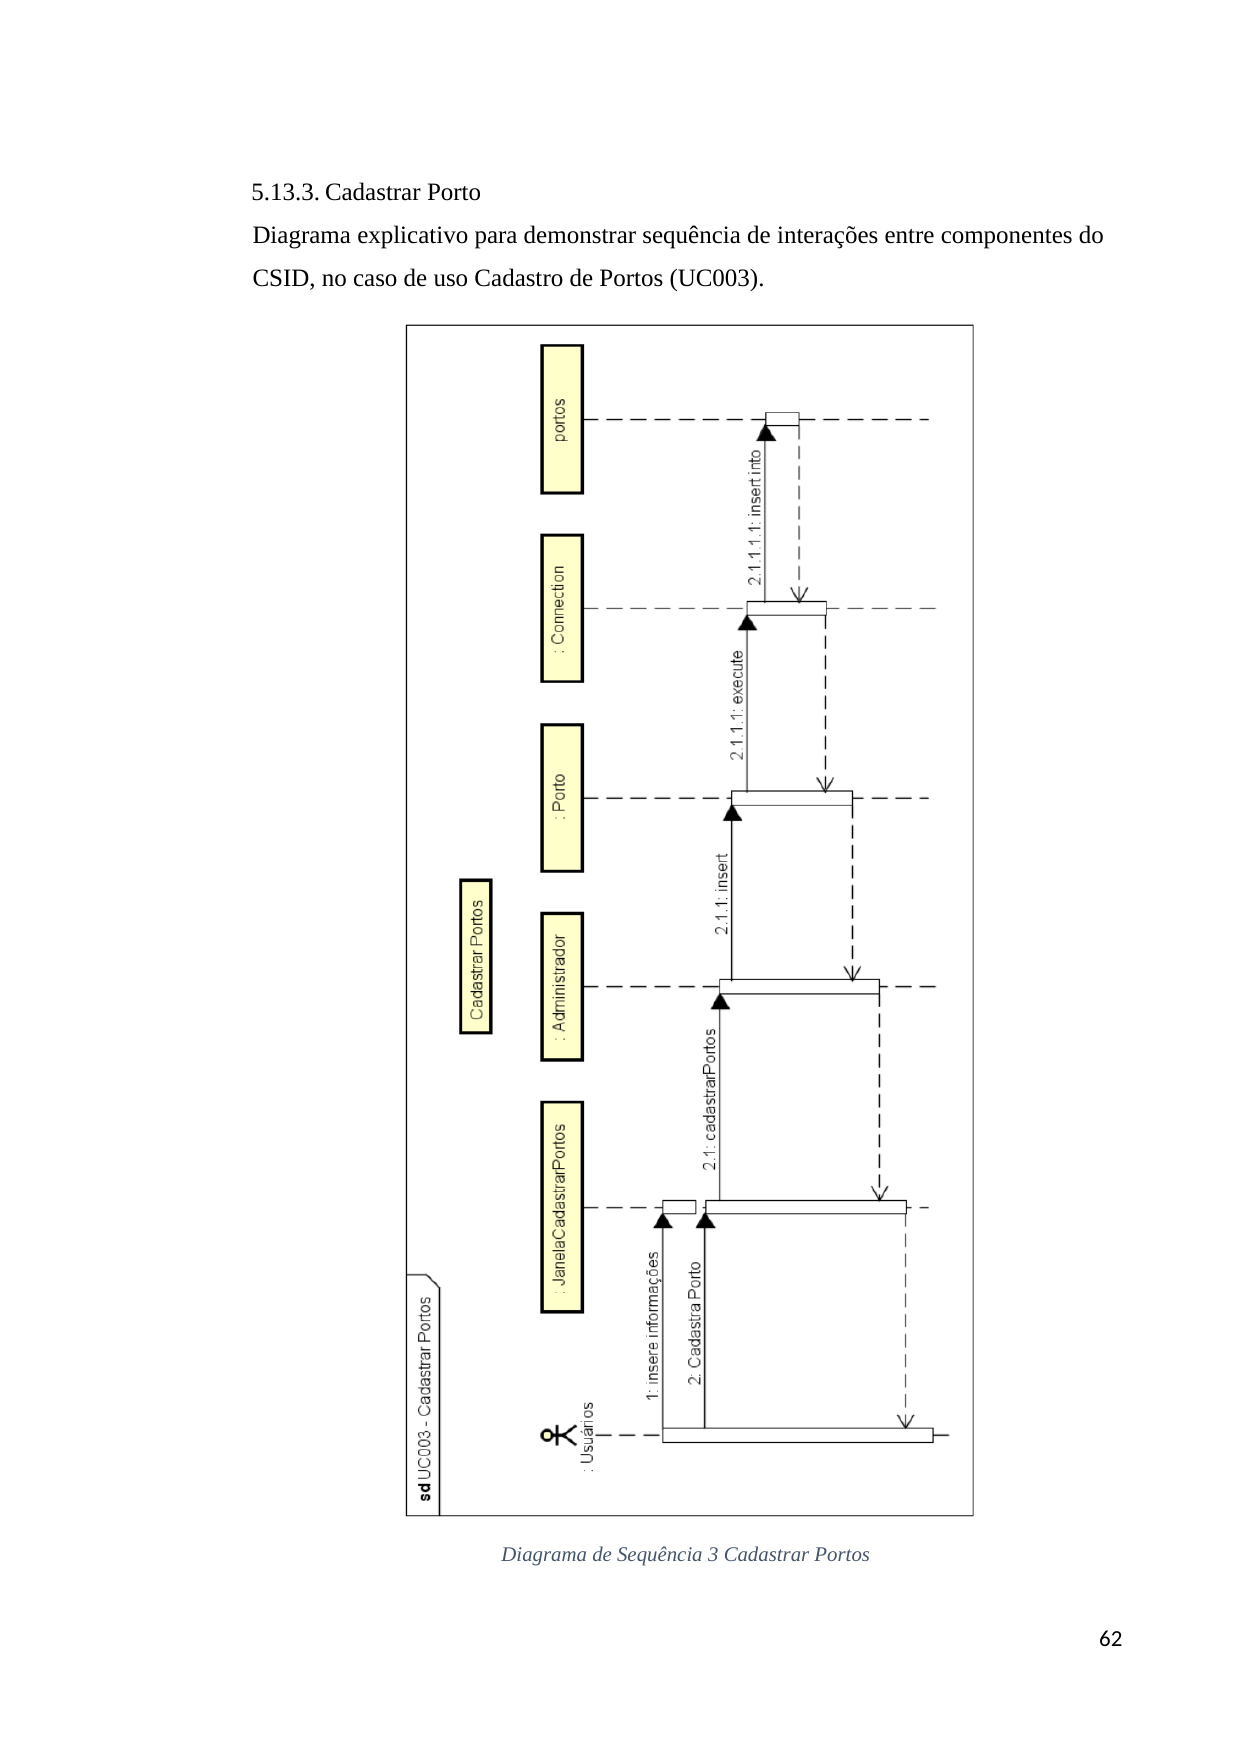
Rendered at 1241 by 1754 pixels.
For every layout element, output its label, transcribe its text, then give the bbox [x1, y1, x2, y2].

list Cadastrar Porto [177, 177, 1122, 206]
text Diagrama explicativo para demonstrar sequência de interações entre componentes do CSID, no caso de uso Cadastro de Portos (UC003). [252, 220, 1122, 292]
text Diagrama de Sequência 3 Cadastrar Portos [177, 1542, 1122, 1566]
picture [393, 314, 985, 1528]
